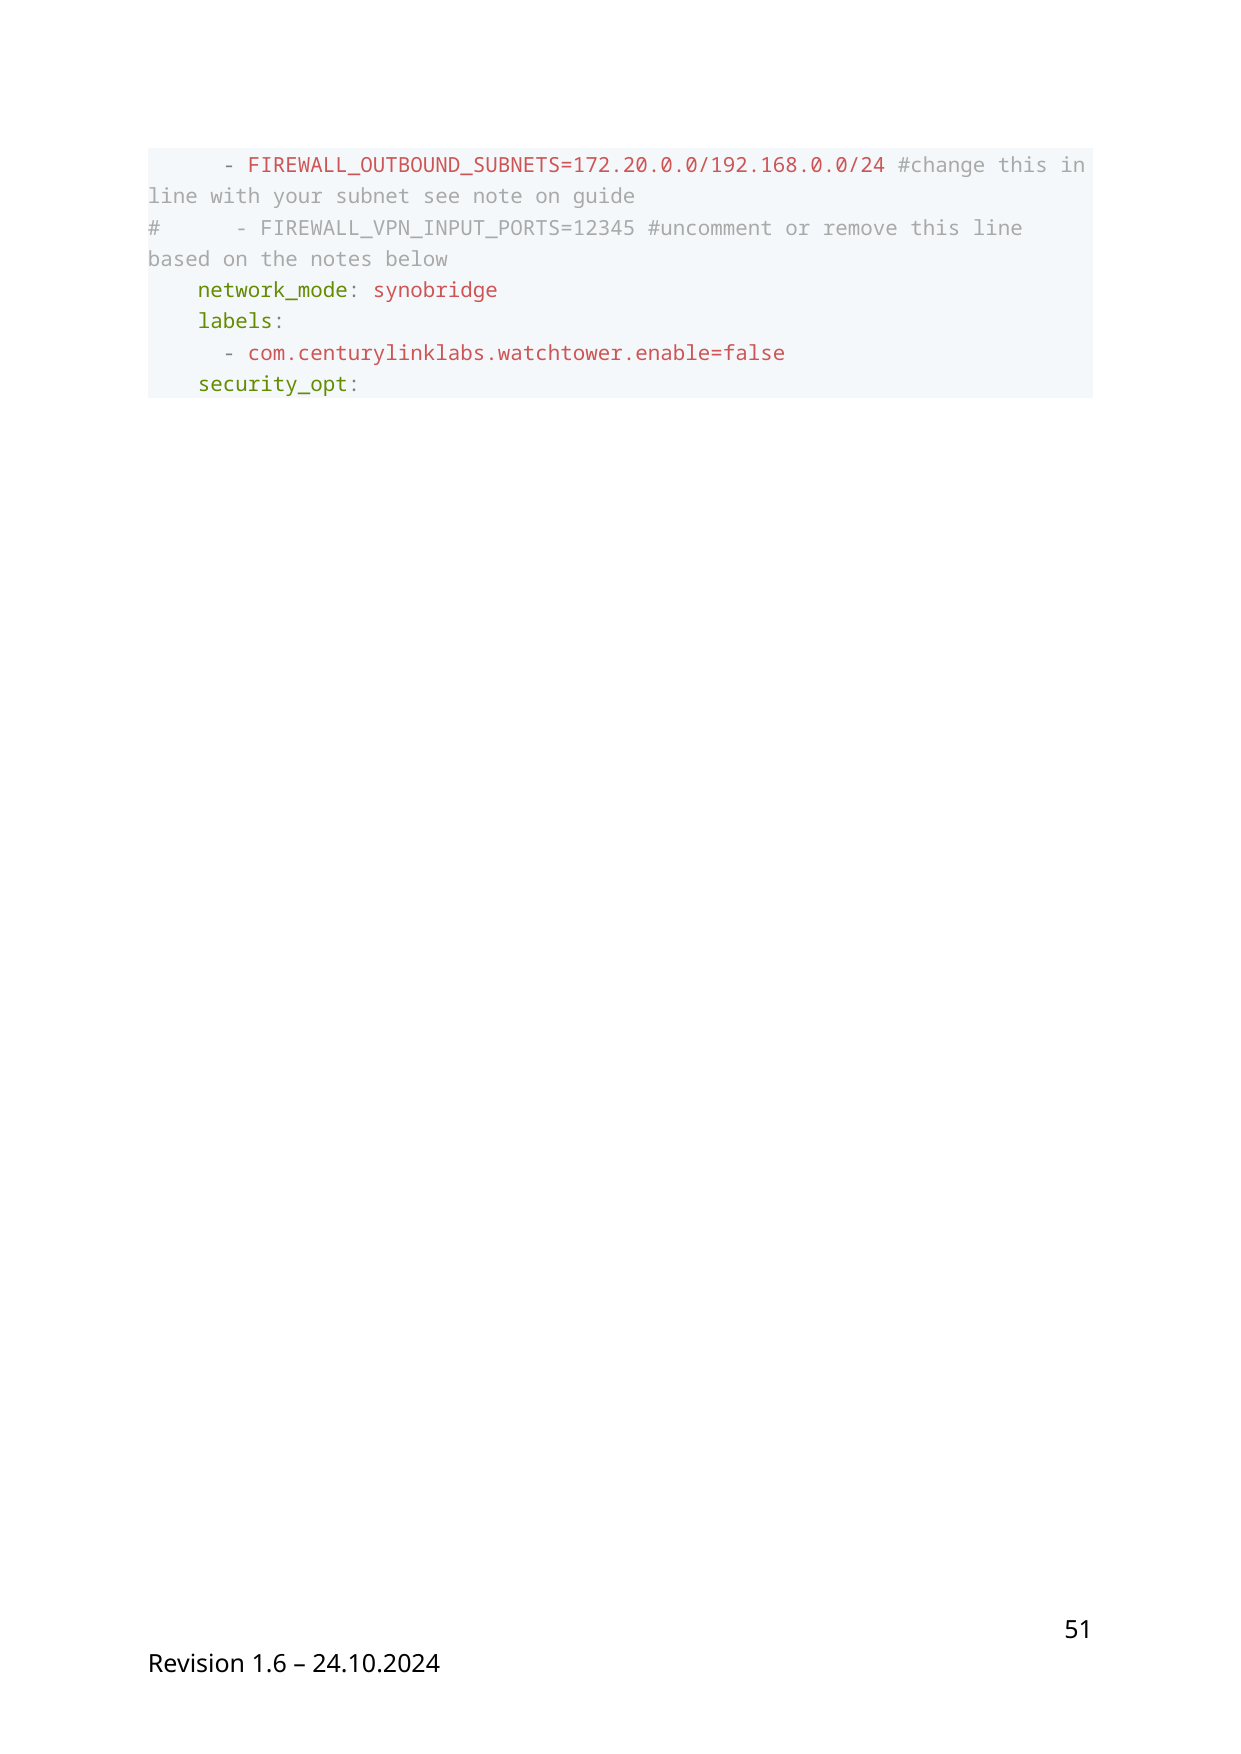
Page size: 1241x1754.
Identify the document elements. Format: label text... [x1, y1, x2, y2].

text - FIREWALL_OUTBOUND_SUBNETS=172.20.0.0/192.168.0.0/24 #change this in line with your subnet see note on guide [148, 148, 1093, 210]
text # - FIREWALL_VPN_INPUT_PORTS=12345 #uncomment or remove this line based on the notes below [148, 210, 1093, 273]
text security_opt: [148, 366, 1093, 398]
text labels: [148, 304, 1093, 335]
text - com.centurylinklabs.watchtower.enable=false [148, 335, 1093, 366]
text network_mode: synobridge [148, 273, 1093, 304]
